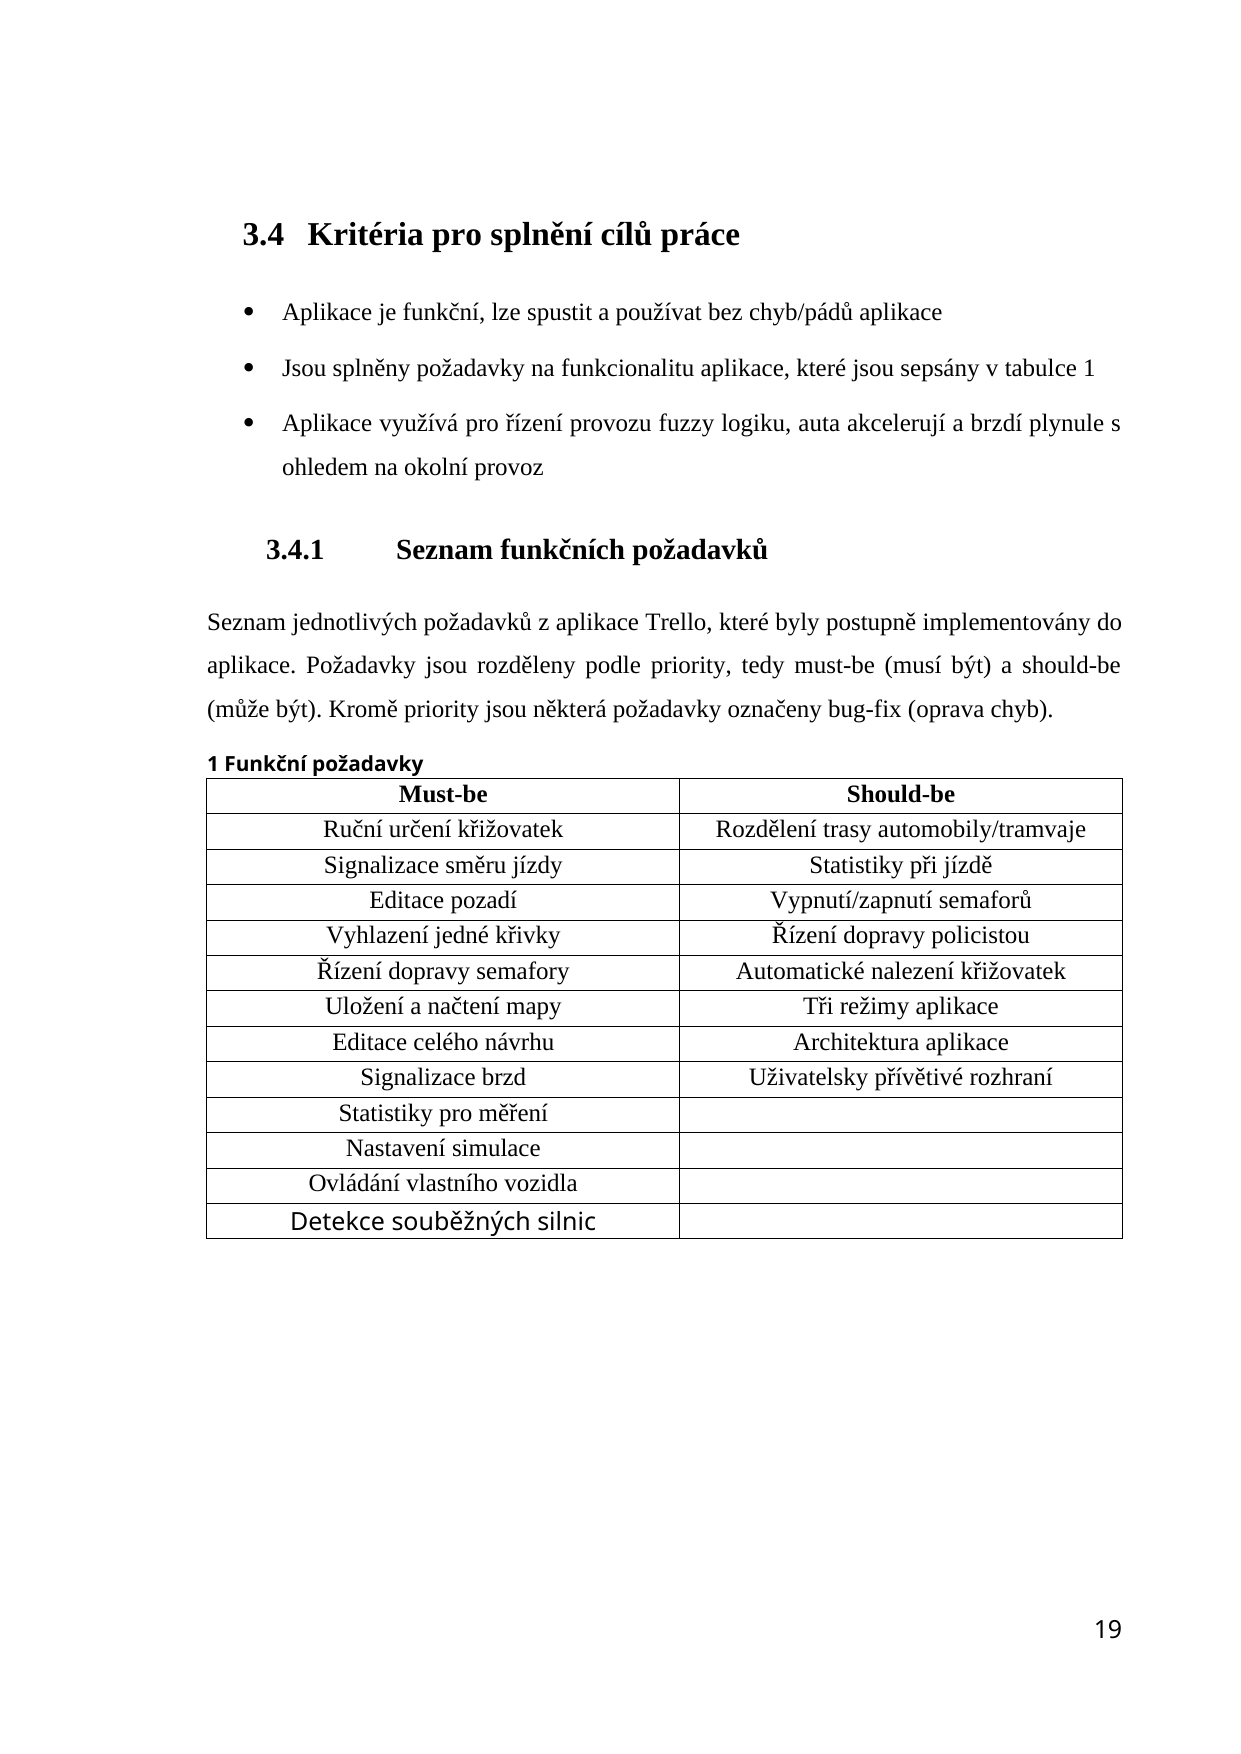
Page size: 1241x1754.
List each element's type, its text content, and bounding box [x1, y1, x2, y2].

text Seznam funkčních požadavků [266, 532, 1122, 566]
table_cell Uživatelsky přívětivé rozhraní [680, 1062, 1122, 1097]
table_cell Nastavení simulace [207, 1133, 679, 1167]
table_cell Vyhlazení jedné křivky [207, 921, 679, 955]
list Aplikace využívá pro řízení provozu fuzzy logiku, auta akcelerují a brzdí plynule s ohledem na okolní provoz [244, 408, 1122, 480]
table_header Must-be [207, 779, 679, 813]
table_cell [680, 1204, 1122, 1238]
list Jsou splněny požadavky na funkcionalitu aplikace, které jsou sepsány v tabulce 1 [244, 353, 1122, 382]
list Aplikace je funkční, lze spustit a používat bez chyb/pádů aplikace [244, 297, 1122, 326]
table_cell Statistiky při jízdě [680, 850, 1122, 884]
table_cell Editace celého návrhu [207, 1027, 679, 1061]
table_cell Detekce souběžných silnic [207, 1204, 679, 1238]
table_cell Uložení a načtení mapy [207, 991, 679, 1026]
table_cell [680, 1133, 1122, 1167]
table_cell Rozdělení trasy automobily/tramvaje [680, 814, 1122, 849]
table_cell Řízení dopravy semafory [207, 956, 679, 990]
table_cell Editace pozadí [207, 885, 679, 919]
text Seznam jednotlivých požadavků z aplikace Trello, které byly postupně implementovány do aplikace. Požadavky jsou rozděleny podle priority, tedy must-be (musí být) a should-be (může být). Kromě priority jsou některá požadavky označeny bug-fix (oprava chyb). [207, 607, 1122, 722]
text Kritéria pro splnění cílů práce [242, 215, 1122, 253]
table_cell Signalizace směru jízdy [207, 850, 679, 884]
table_cell Signalizace brzd [207, 1062, 679, 1097]
table_cell Ruční určení křižovatek [207, 814, 679, 849]
table_cell Statistiky pro měření [207, 1098, 679, 1132]
table_cell [680, 1169, 1122, 1203]
table_cell [680, 1098, 1122, 1132]
table_cell Řízení dopravy policistou [680, 921, 1122, 955]
table_header Should-be [680, 779, 1122, 813]
table_cell Tři režimy aplikace [680, 991, 1122, 1026]
table_cell Ovládání vlastního vozidla [207, 1169, 679, 1203]
table_cell Vypnutí/zapnutí semaforů [680, 885, 1122, 919]
table_cell Automatické nalezení křižovatek [680, 956, 1122, 990]
